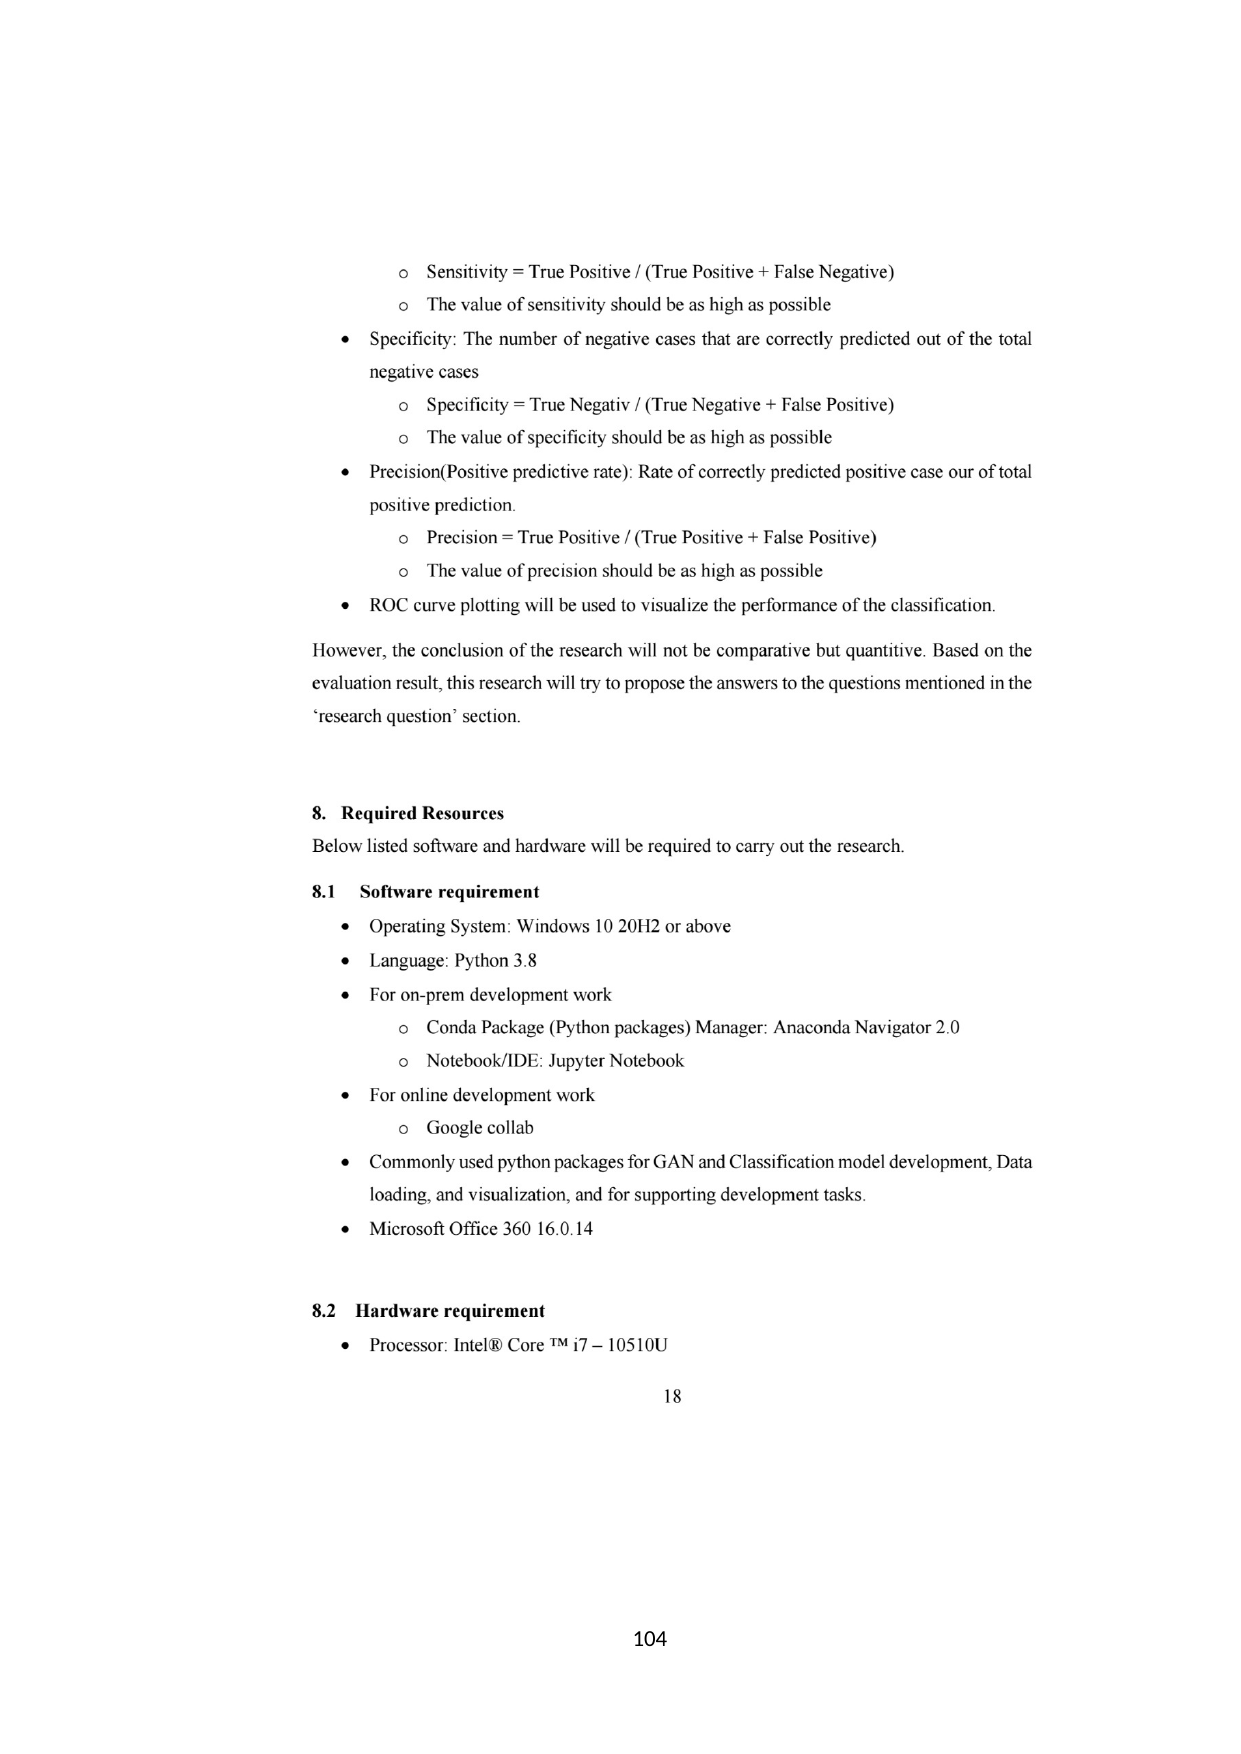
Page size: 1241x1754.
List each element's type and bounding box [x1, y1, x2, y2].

picture [177, 147, 1122, 1484]
